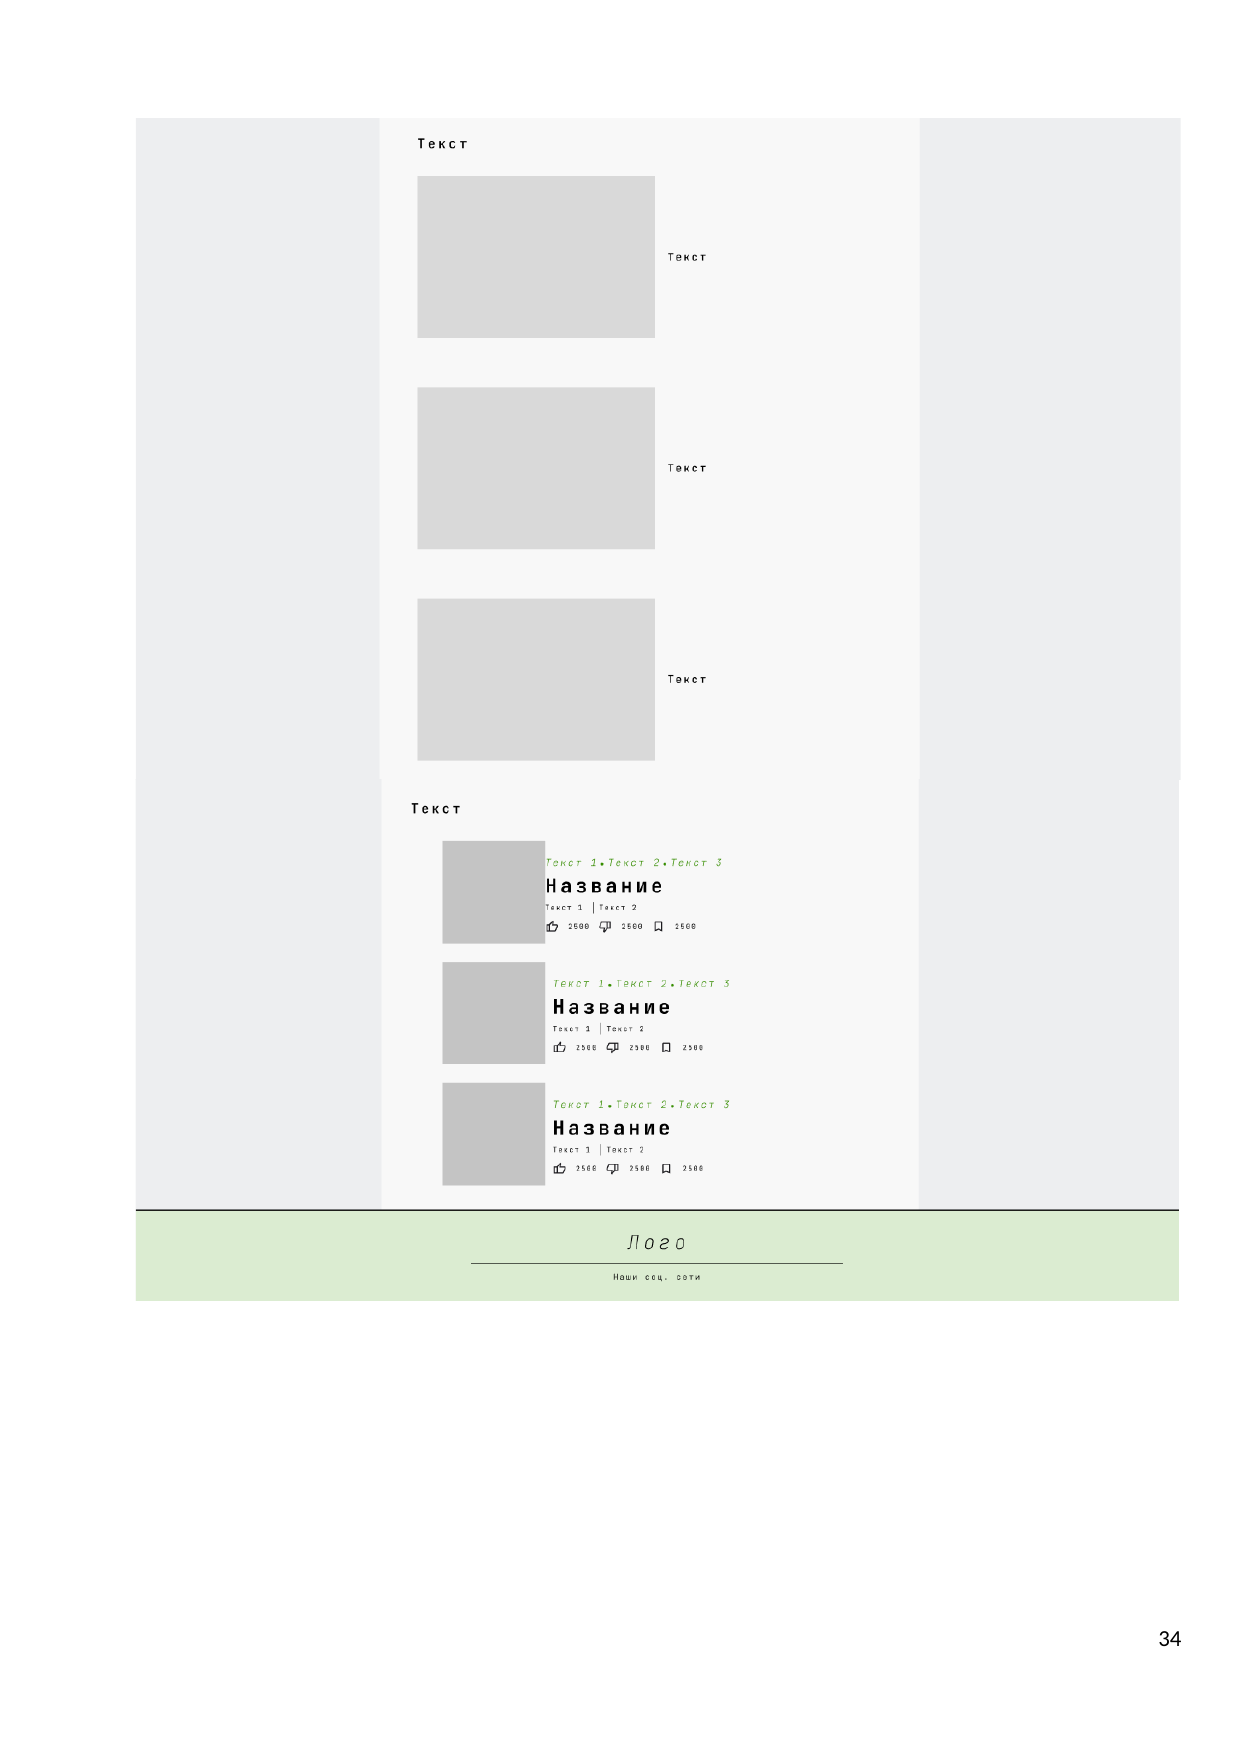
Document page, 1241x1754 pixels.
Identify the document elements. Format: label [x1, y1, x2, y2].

picture [135, 118, 1181, 1301]
